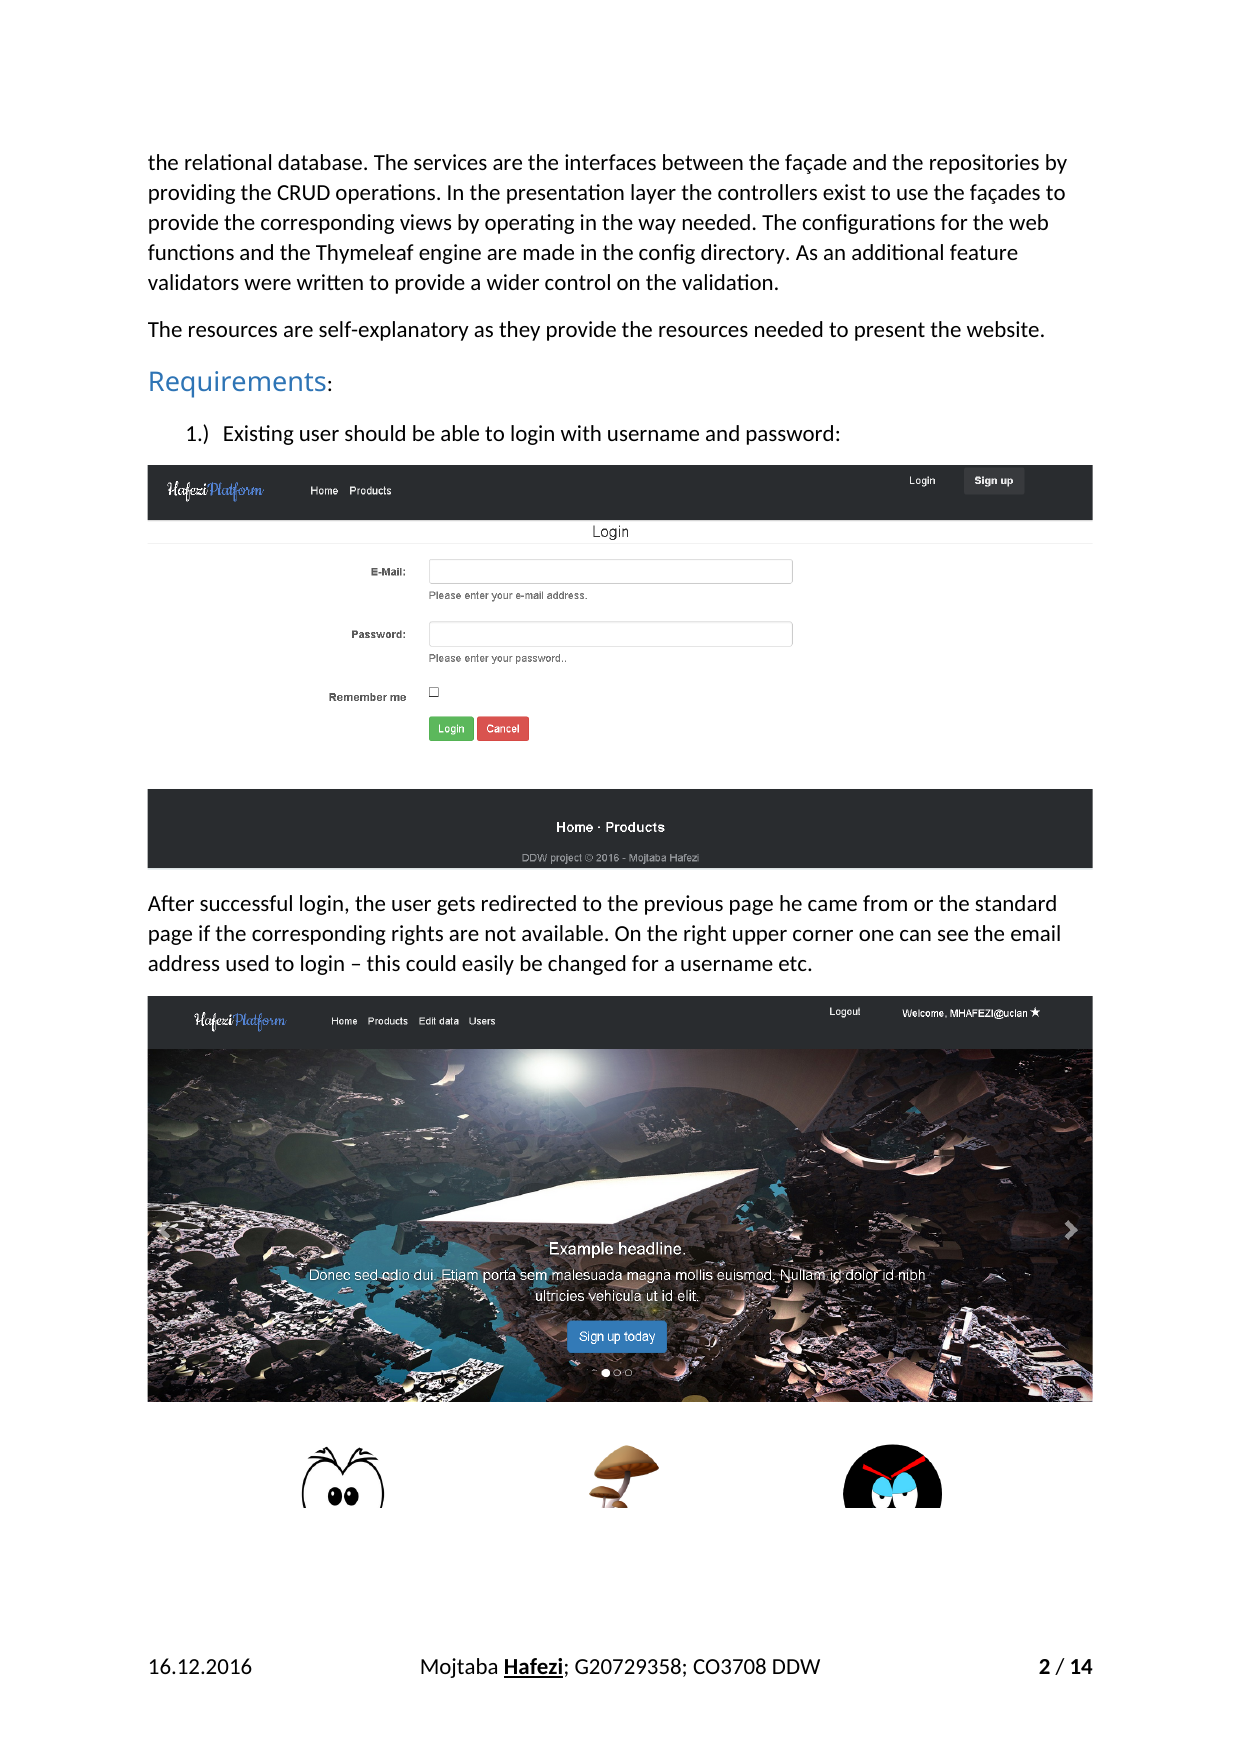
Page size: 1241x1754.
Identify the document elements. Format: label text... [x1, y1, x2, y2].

picture [147, 996, 1093, 1508]
list Existing user should be able to login with username and password: [185, 419, 1093, 447]
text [148, 148, 1093, 296]
picture [147, 465, 1093, 870]
text After successful login, the user gets redirected to the previous page he came from or the standard page if the corresponding rights are not available. On the right upper corner one can see the email address used to login – this could easily be changed for a username etc. [148, 889, 1093, 977]
text Requirements: [148, 362, 1093, 399]
text The resources are self-explanatory as they provide the resources needed to present the website. [148, 315, 1093, 343]
